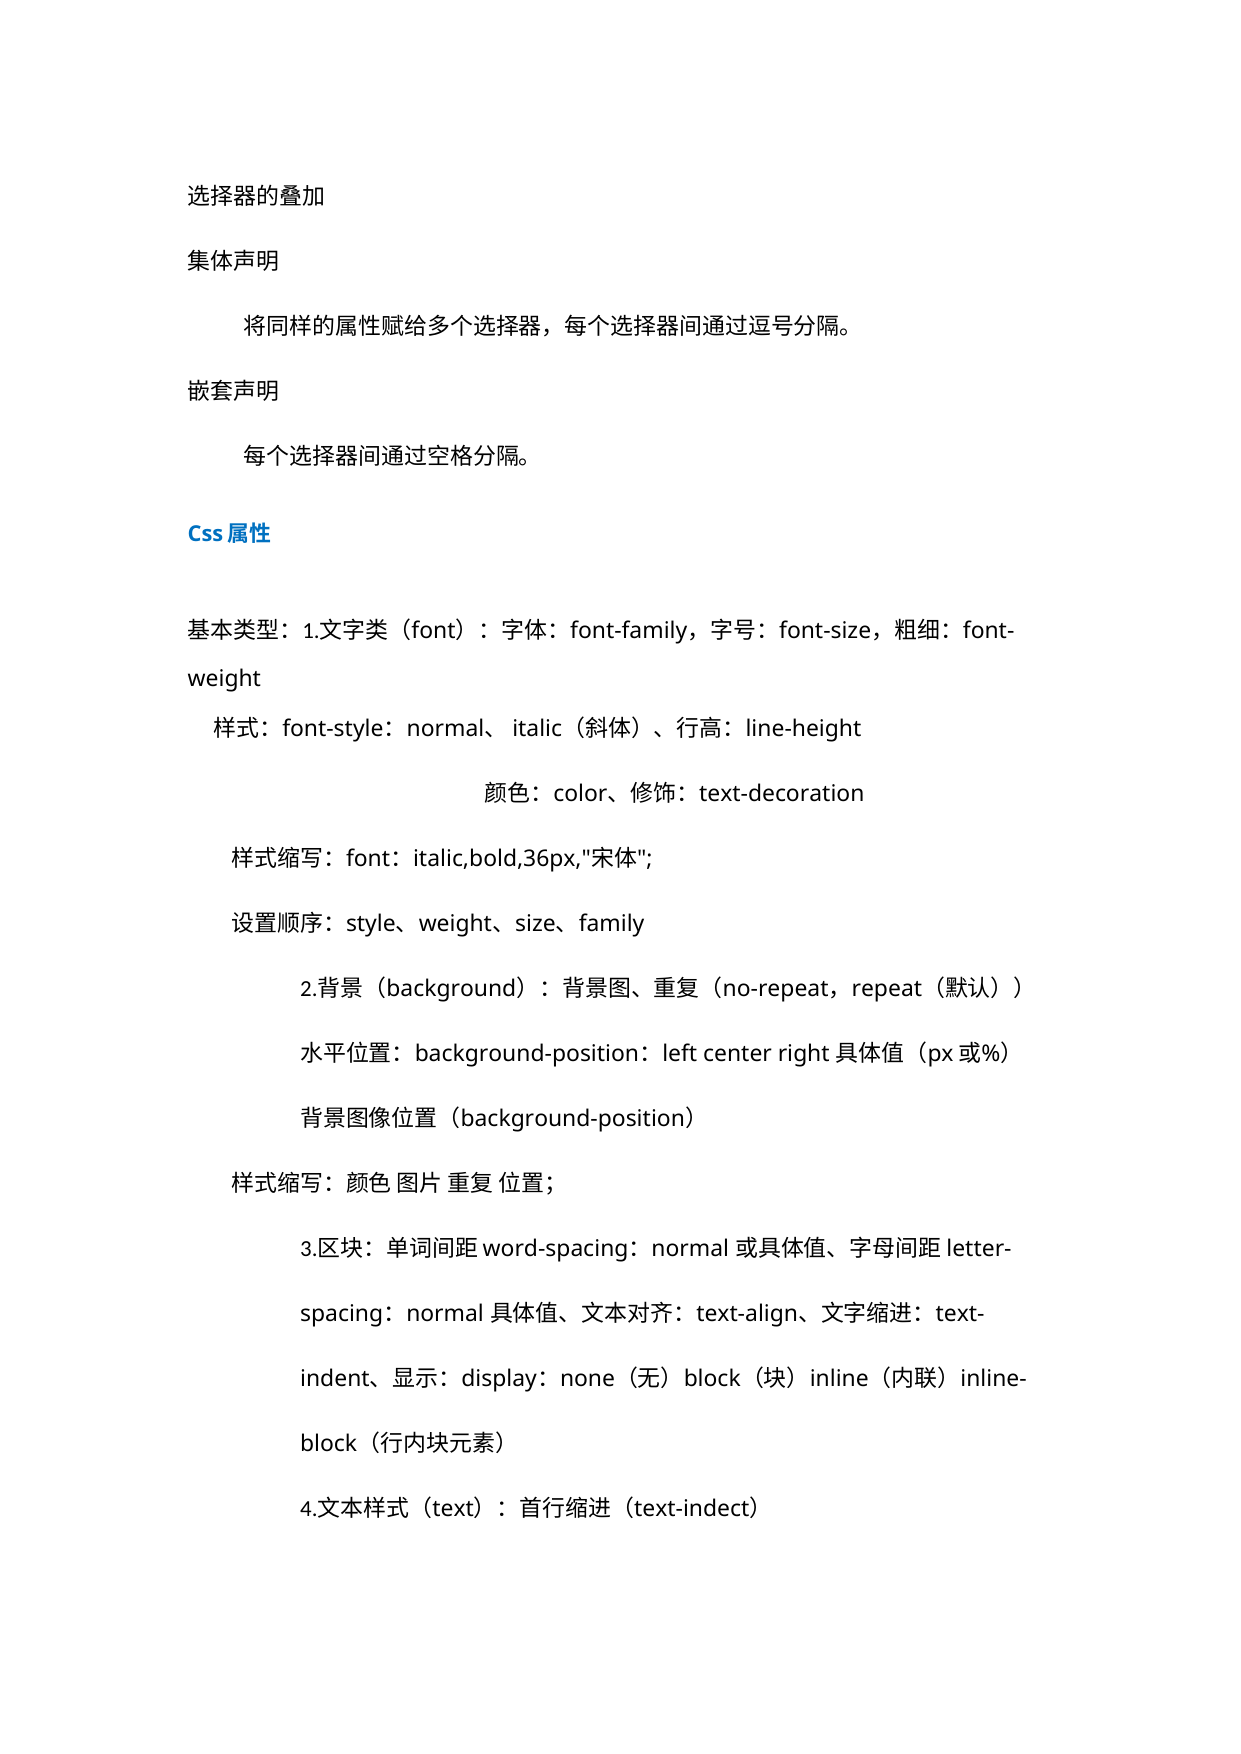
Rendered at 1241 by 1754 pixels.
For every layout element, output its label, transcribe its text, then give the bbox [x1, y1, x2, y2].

text 4.文本样式（text）：首行缩进（text-indect） [300, 1474, 1053, 1539]
text 基本类型：1.文字类（font）：字体：font-family，字号：font-size，粗细：font-weight [187, 597, 1053, 694]
text 嵌套声明 [187, 357, 1053, 422]
text Css属性 [187, 516, 1053, 549]
text 集体声明 [187, 227, 1053, 292]
text 设置顺序：style、weight、size、family [187, 889, 1053, 954]
text 样式缩写：font：italic,bold,36px,"宋体"; [187, 824, 1053, 889]
text 样式：font-style：normal、 italic（斜体）、行高：line-height [187, 694, 1053, 759]
text 颜色：color、修饰：text-decoration [469, 759, 1053, 824]
text 背景图像位置（background-position） [300, 1084, 1053, 1149]
text 选择器的叠加 [187, 162, 1053, 227]
text 2.背景（background）：背景图、重复（no-repeat，repeat（默认））水平位置：background-position：left center right 具体值（px或%） [300, 954, 1053, 1084]
text 3.区块：单词间距word-spacing：normal 或具体值、字母间距 letter-spacing：normal 具体值、文本对齐：text-align、文字缩进：text-indent、显示：display：none（无）block（块）inline（内联）inline-block（行内块元素） [300, 1214, 1053, 1474]
text 将同样的属性赋给多个选择器，每个选择器间通过逗号分隔。 [244, 292, 1053, 357]
text 每个选择器间通过空格分隔。 [244, 422, 1053, 487]
text 样式缩写：颜色 图片 重复 位置； [187, 1149, 1053, 1214]
